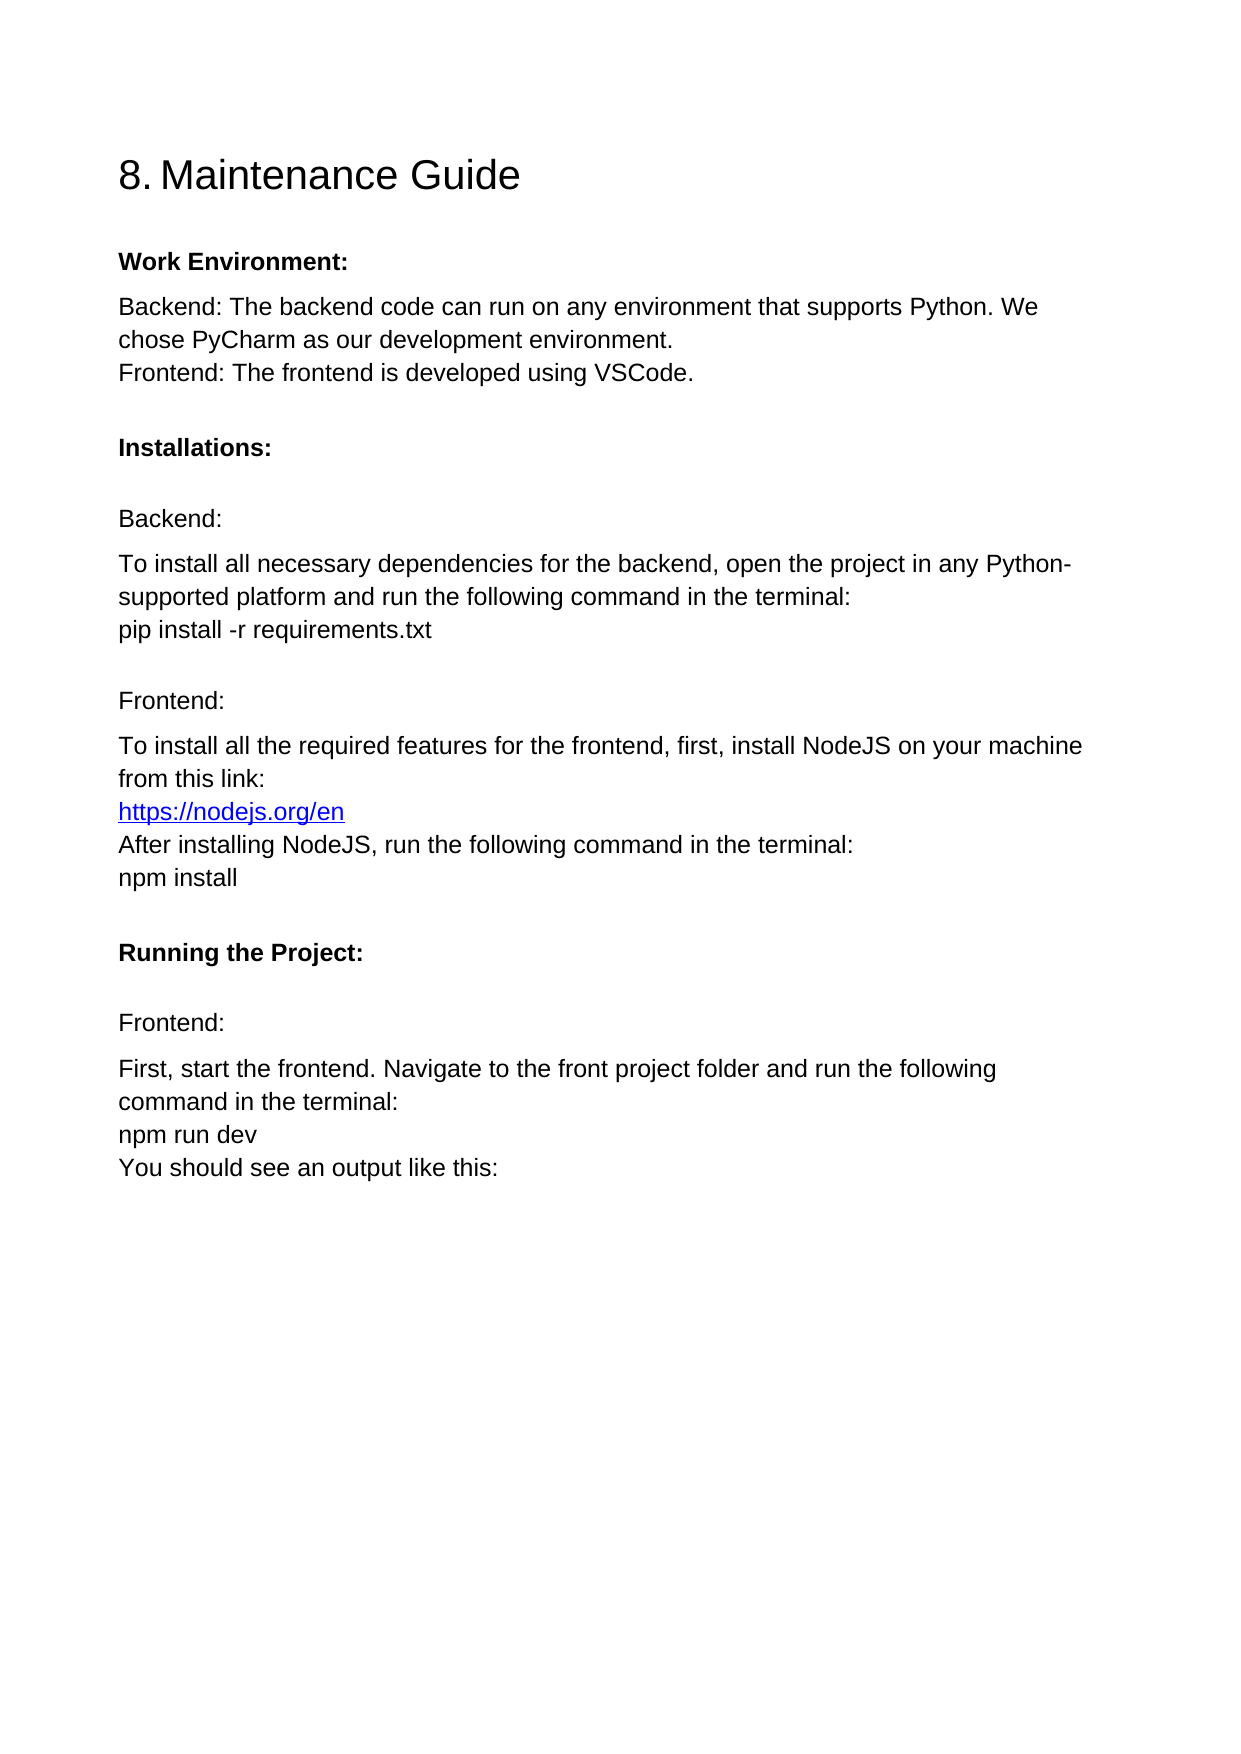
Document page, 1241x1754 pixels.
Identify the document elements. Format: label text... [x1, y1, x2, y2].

text To install all the required features for the frontend, first, install NodeJS on your machine from this link: https://nodejs.org/en [118, 731, 1090, 826]
text To install all necessary dependencies for the backend, open the project in any Python-supported platform and run the following command in the terminal: pip install -r requirements.txt [118, 549, 1090, 644]
subtitle 8. Maintenance Guide [118, 150, 1090, 198]
subtitle Backend: [118, 503, 1090, 532]
subtitle Running the Project: [118, 938, 1090, 967]
text After installing NodeJS, run the following command in the terminal: npm install [118, 830, 1090, 892]
subtitle Frontend: [118, 1008, 1090, 1037]
text Backend: The backend code can run on any environment that supports Python. We chose PyCharm as our development environment. Frontend: The frontend is developed using VSCode. [118, 292, 1090, 387]
subtitle Installations: [118, 433, 1090, 462]
subtitle Work Environment: [118, 247, 1090, 276]
subtitle Frontend: [118, 686, 1090, 714]
text First, start the frontend. Navigate to the front project folder and run the following command in the terminal: npm run dev You should see an output like this: [118, 1054, 1090, 1182]
